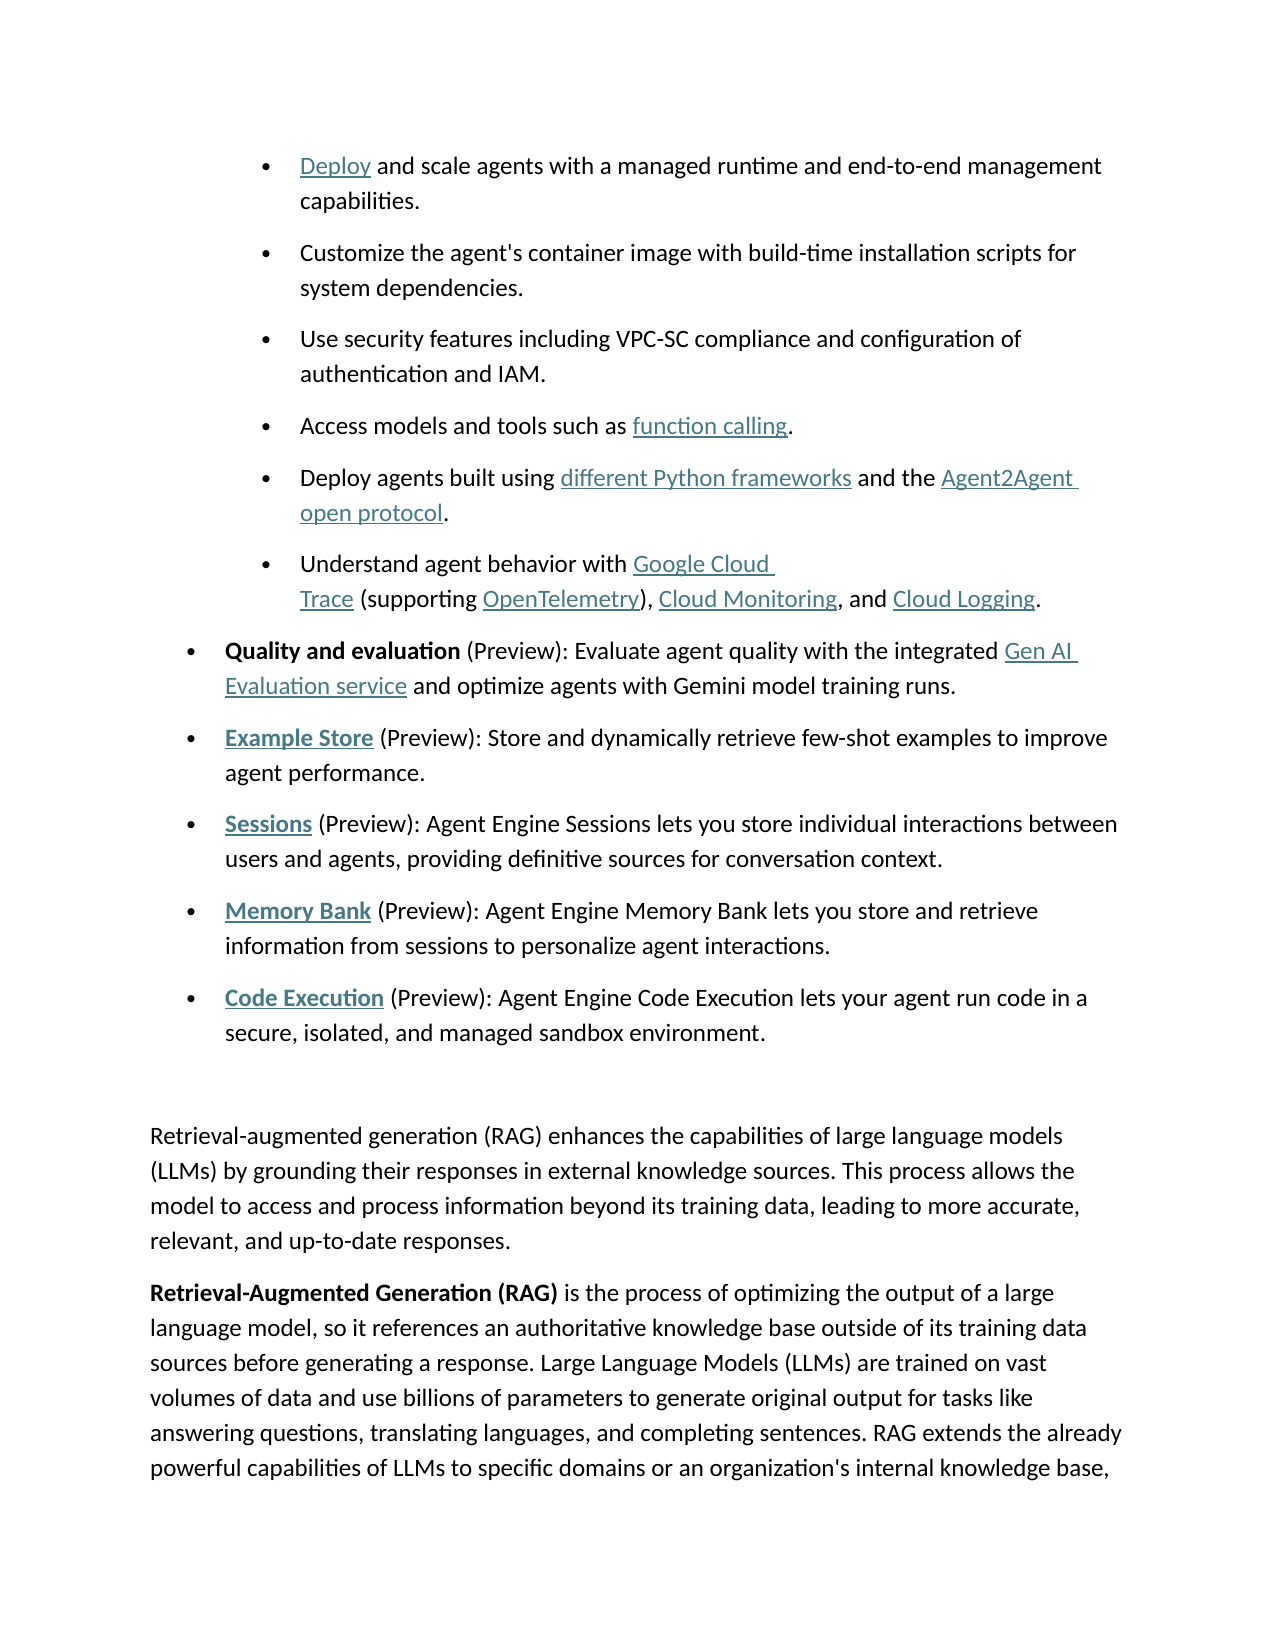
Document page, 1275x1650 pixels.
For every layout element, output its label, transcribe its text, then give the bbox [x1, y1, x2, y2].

list Customize the agent's container image with build-time installation scripts for system dependencies. [262, 237, 1125, 302]
list Deploy and scale agents with a managed runtime and end-to-end management capabilities. [262, 150, 1125, 216]
list Use security features including VPC-SC compliance and configuration of authentication and IAM. [262, 323, 1125, 389]
list Code Execution (Preview): Agent Engine Code Execution lets your agent run code in a secure, isolated, and managed sandbox environment. [187, 982, 1125, 1047]
list Deploy agents built using different Python frameworks and the Agent2Agent open protocol. [262, 462, 1125, 527]
list Quality and evaluation (Preview): Evaluate agent quality with the integrated Gen AI Evaluation service and optimize agents with Gemini model training runs. [187, 635, 1125, 701]
list Understand agent behavior with Google Cloud Trace (supporting OpenTelemetry), Cloud Monitoring, and Cloud Logging. [262, 548, 1125, 614]
list Access models and tools such as function calling. [262, 410, 1125, 441]
list Example Store (Preview): Store and dynamically retrieve few-shot examples to improve agent performance. [187, 722, 1125, 787]
list Memory Bank (Preview): Agent Engine Memory Bank lets you store and retrieve information from sessions to personalize agent interactions. [187, 895, 1125, 961]
text Retrieval-augmented generation (RAG) enhances the capabilities of large language models (LLMs) by grounding their responses in external knowledge sources. This process allows the model to access and process information beyond its training data, leading to more accurate, relevant, and up-to-date responses. [150, 1120, 1125, 1256]
list Sessions (Preview): Agent Engine Sessions lets you store individual interactions between users and agents, providing definitive sources for conversation context. [187, 808, 1125, 874]
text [150, 1277, 1125, 1482]
